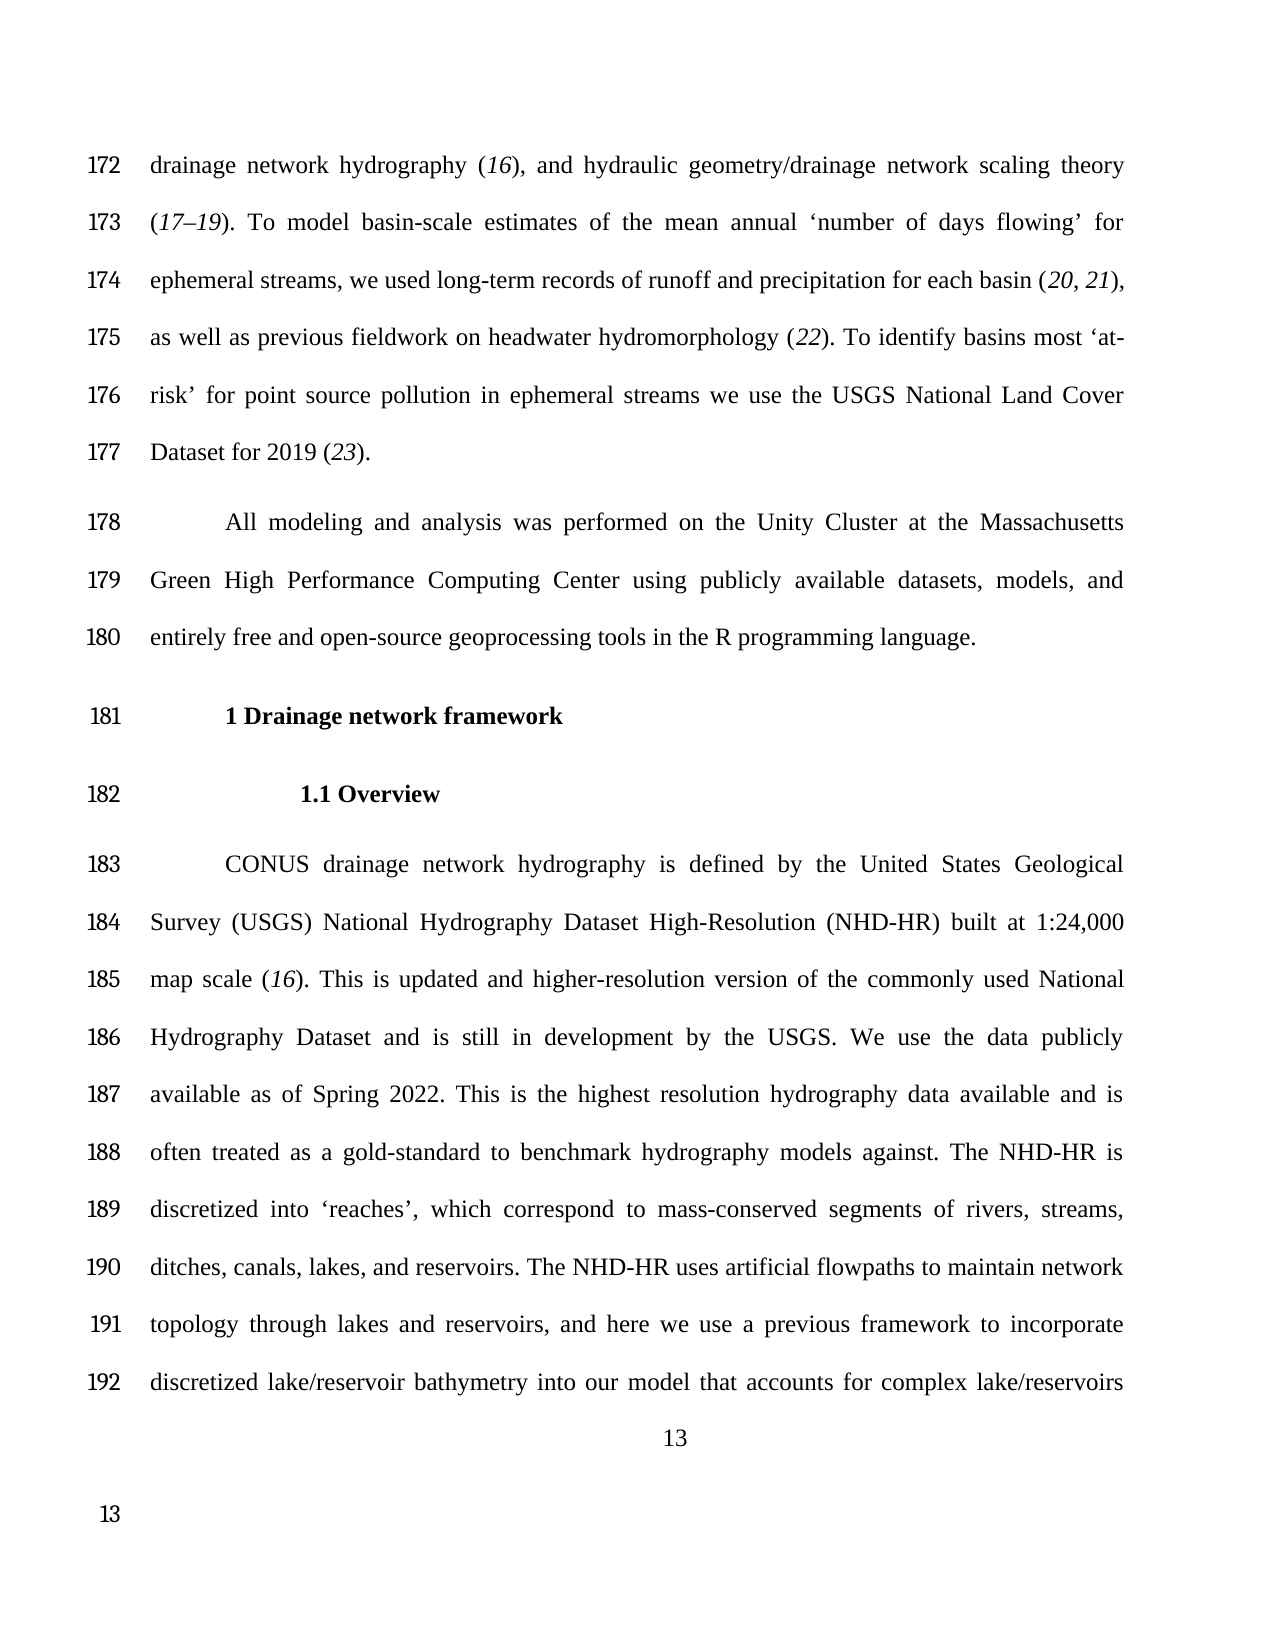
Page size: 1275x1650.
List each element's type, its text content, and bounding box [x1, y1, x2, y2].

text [150, 150, 1125, 466]
subtitle 1.1 Overview [225, 779, 1125, 808]
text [150, 849, 1125, 1395]
subtitle 1 Drainage network framework [150, 701, 1125, 729]
text All modeling and analysis was performed on the Unity Cluster at the Massachusetts Green High Performance Computing Center using publicly available datasets, models, and entirely free and open-source geoprocessing tools in the R programming language. [150, 507, 1125, 651]
